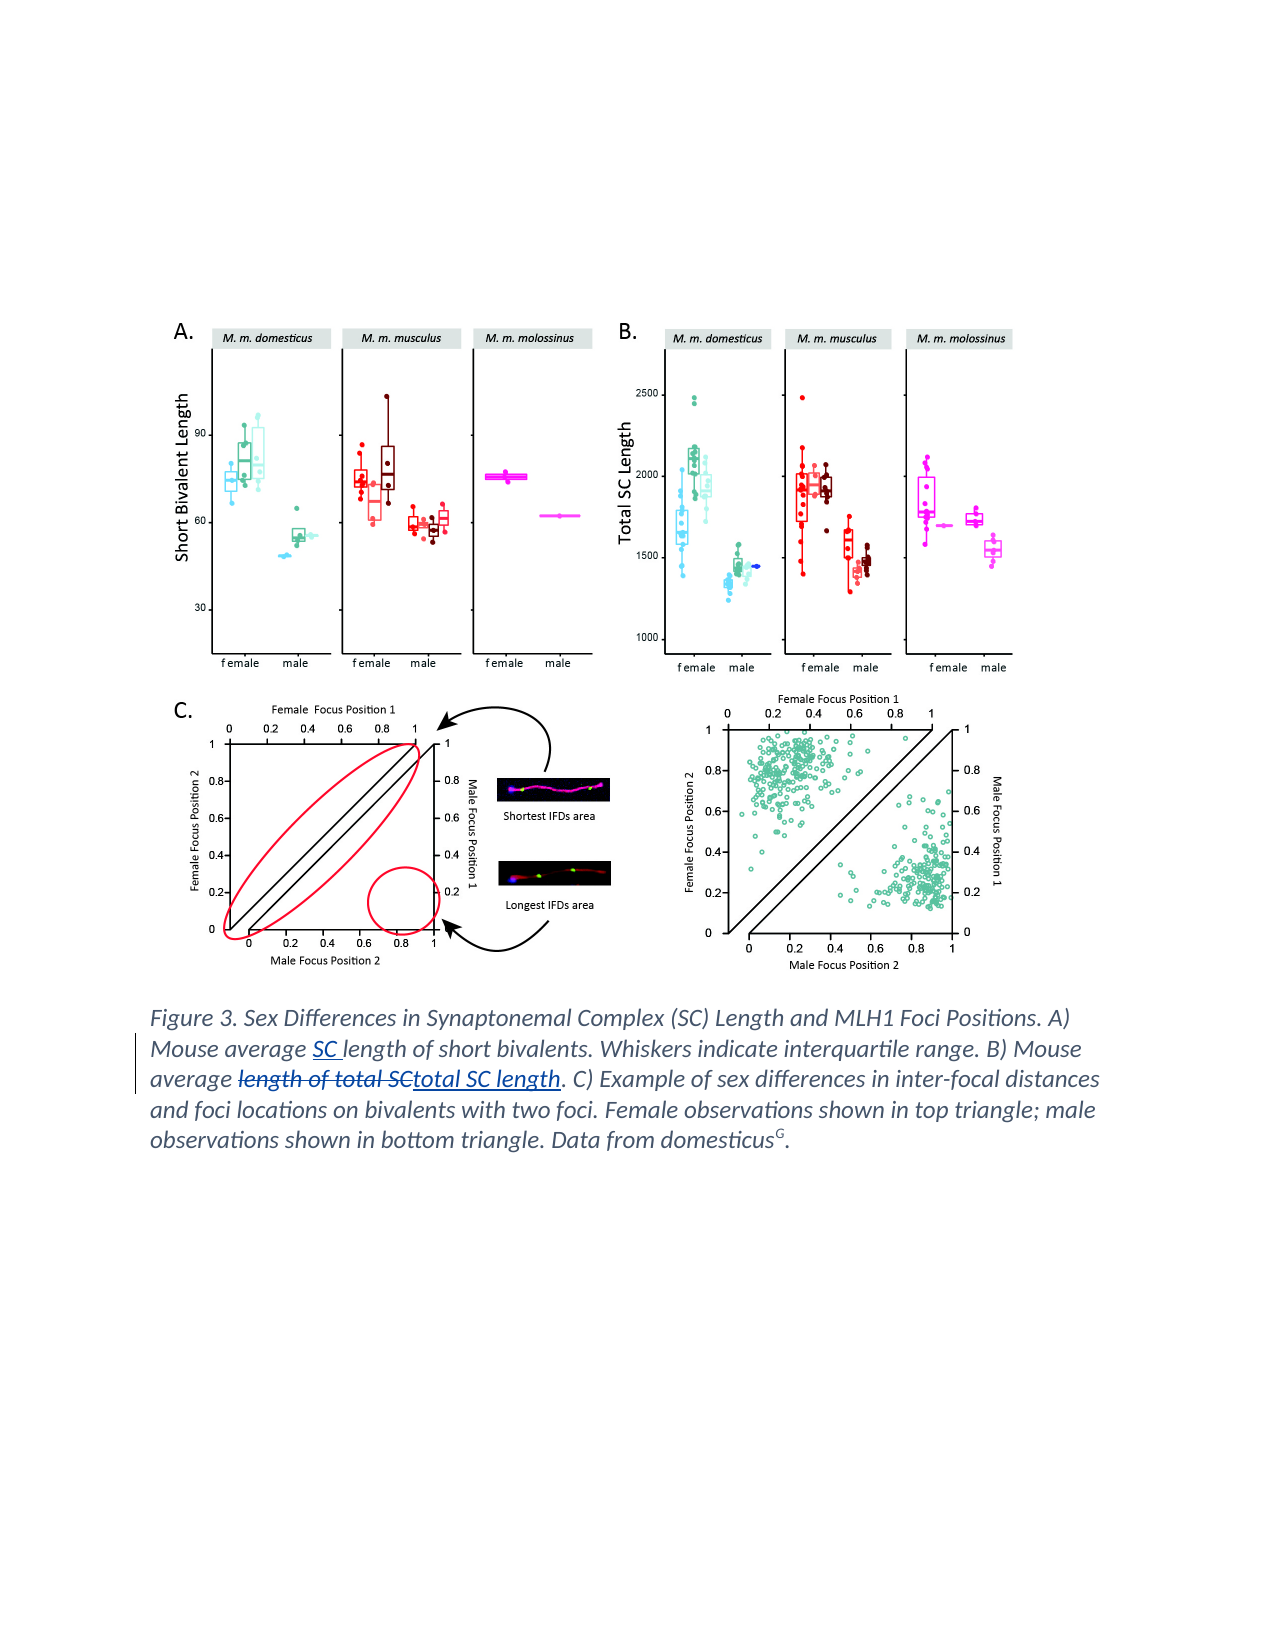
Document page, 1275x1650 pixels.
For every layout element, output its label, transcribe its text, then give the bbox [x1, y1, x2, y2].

picture [150, 290, 1022, 984]
text Figure 3. Sex Differences in Synaptonemal Complex (SC) Length and MLH1 Foci Positions. A) Mouse average length of short bivalents. Whiskers indicate interquartile range. B) Mouse average . C) Example of sex differences in inter-focal distances and foci locations on bivalents with two foci. Female observations shown in top triangle; male observations shown in bottom triangle. Data from domesticusG. [150, 1002, 1125, 1155]
